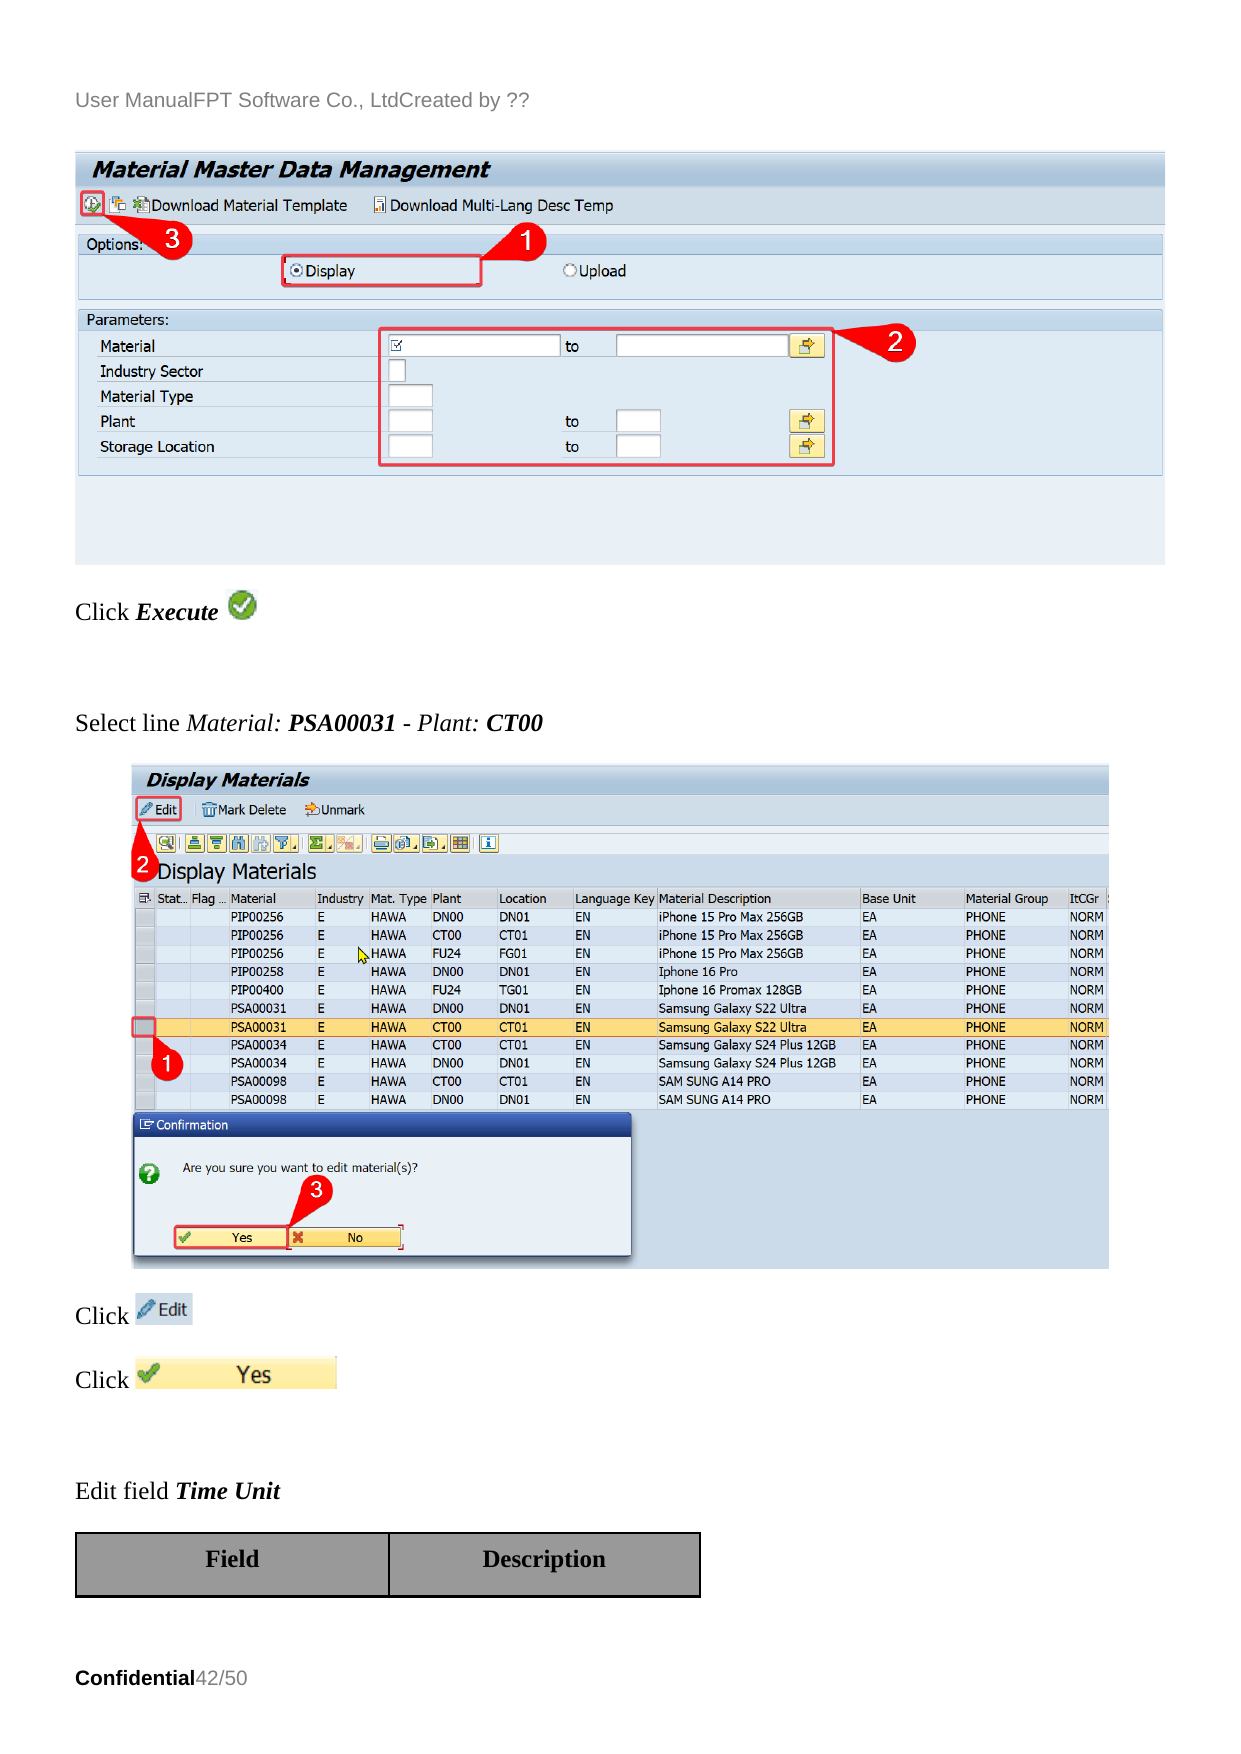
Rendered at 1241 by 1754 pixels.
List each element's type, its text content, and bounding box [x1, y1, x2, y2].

picture [131, 763, 1109, 1269]
picture [75, 150, 1166, 565]
text Click [75, 1357, 1165, 1393]
text Edit field Time Unit [75, 1476, 1165, 1505]
text Click Execute [75, 589, 1165, 626]
text Select line Material: PSA00031 - Plant: CT00 [75, 708, 1165, 737]
text Click [75, 1293, 1165, 1330]
picture [135, 1293, 193, 1325]
picture [135, 1356, 337, 1389]
picture [225, 589, 259, 621]
